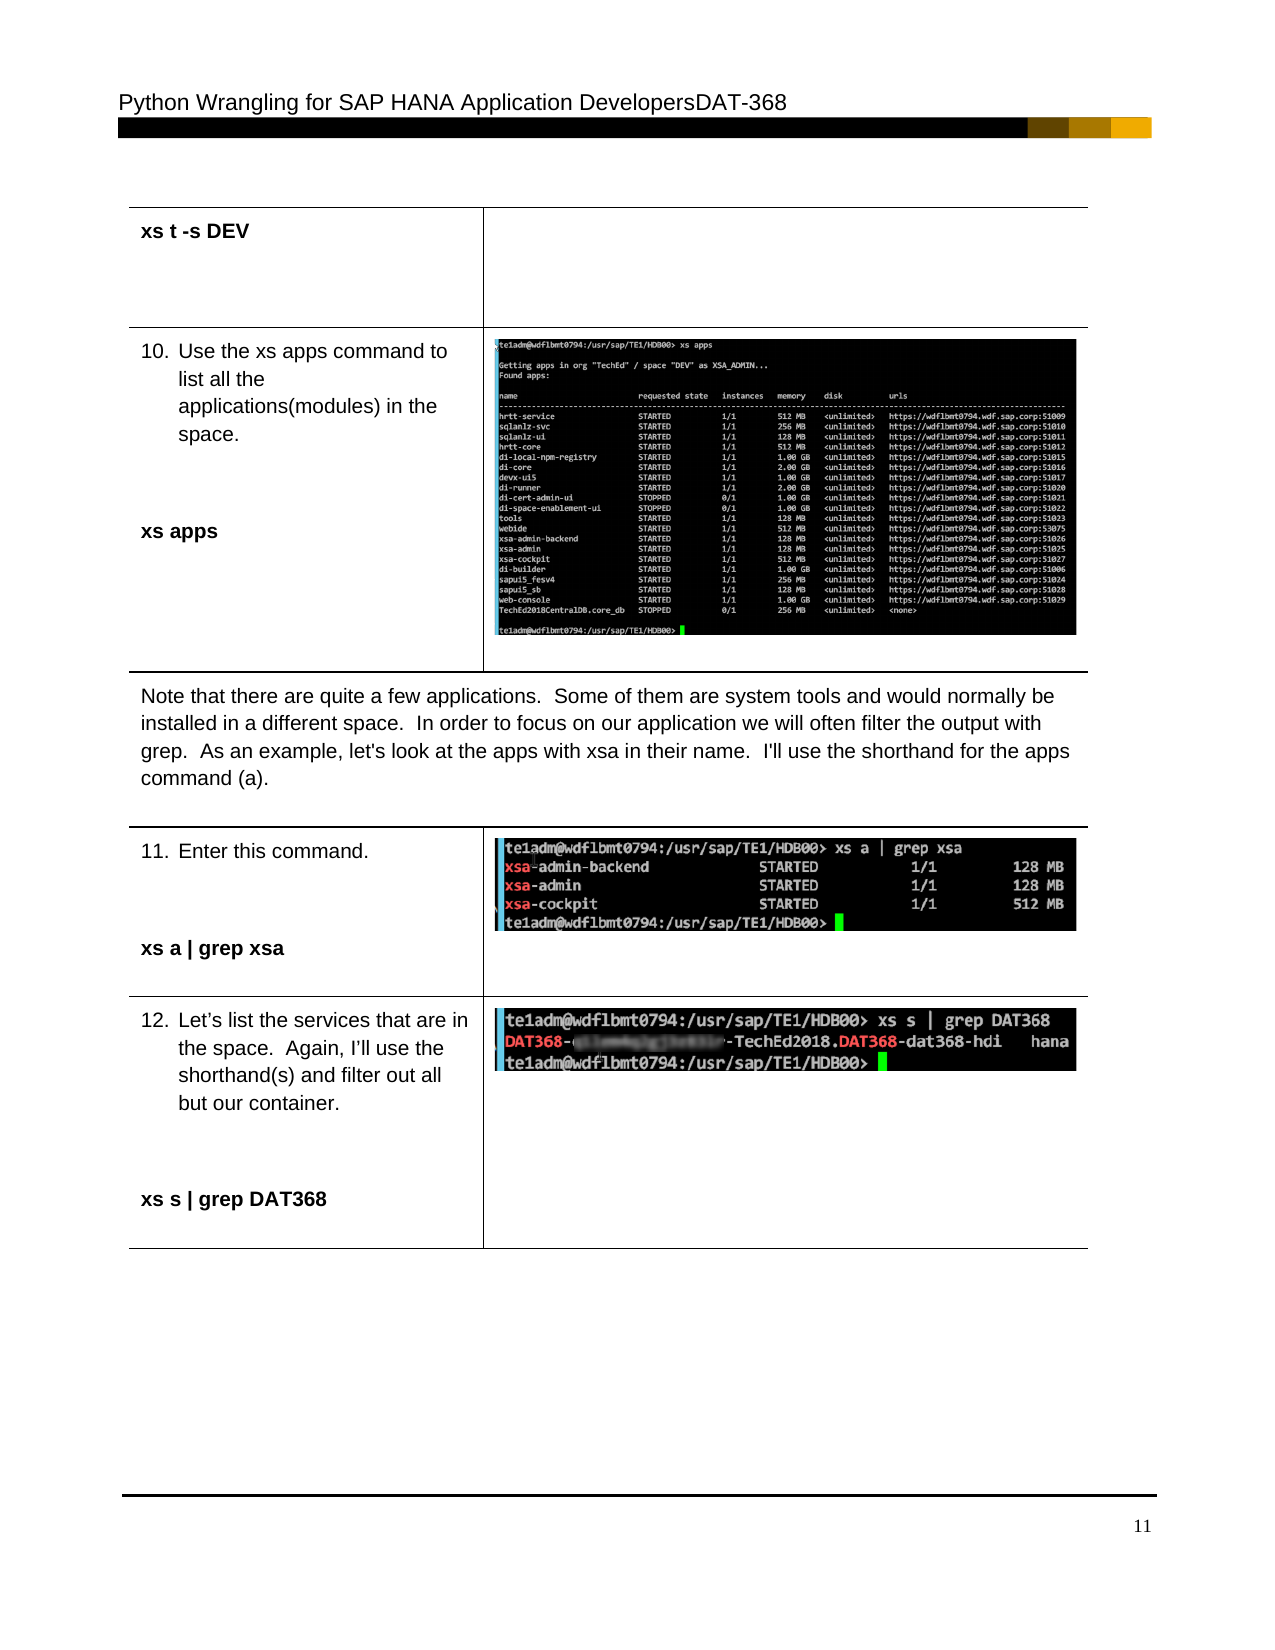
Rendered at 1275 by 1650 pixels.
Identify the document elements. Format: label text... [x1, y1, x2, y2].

picture [494, 1008, 1077, 1071]
table_cell Let’s list the services that are in the space. Again, I’ll use the shorthand(s) and filter out all but our container. xs s | grep DAT368 [129, 997, 483, 1247]
table_cell Use the xs apps command to list all the applications(modules) in the space. xs apps [129, 328, 483, 671]
picture [494, 339, 1077, 635]
table_cell Enter this command. xs a | grep xsa [129, 828, 483, 996]
table_cell [484, 328, 1088, 671]
table_cell [484, 997, 1088, 1247]
table_cell Note that there are quite a few applications. Some of them are system tools and would normally be installed in a different space. In order to focus on our application we will often filter the output with grep. As an example, let's look at the apps with xsa in their name. I'll use the shorthand for the apps command (a). [129, 673, 1088, 826]
picture [494, 838, 1077, 931]
table_cell [484, 828, 1088, 996]
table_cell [129, 208, 483, 327]
table_cell [484, 208, 1088, 327]
